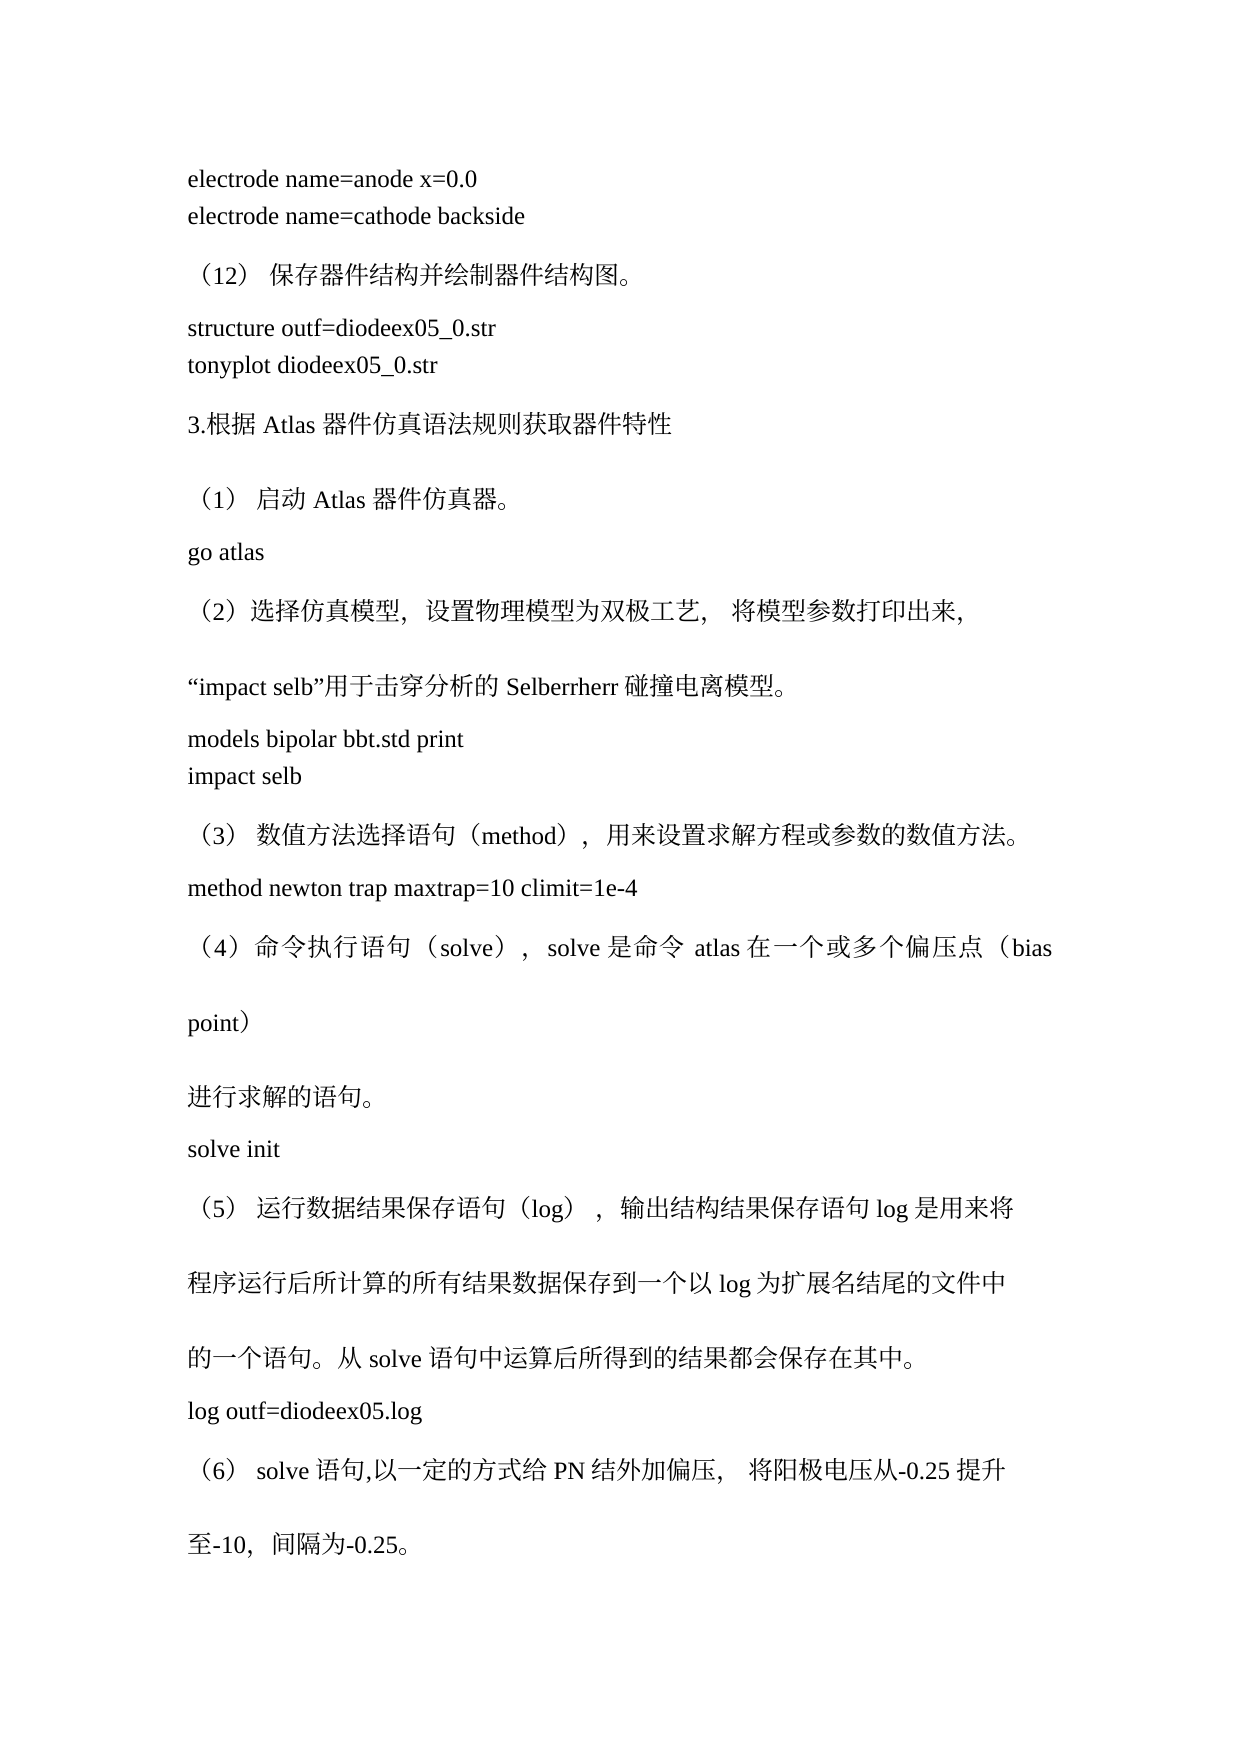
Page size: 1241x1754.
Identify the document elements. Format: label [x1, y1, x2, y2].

text [187, 162, 1053, 1576]
